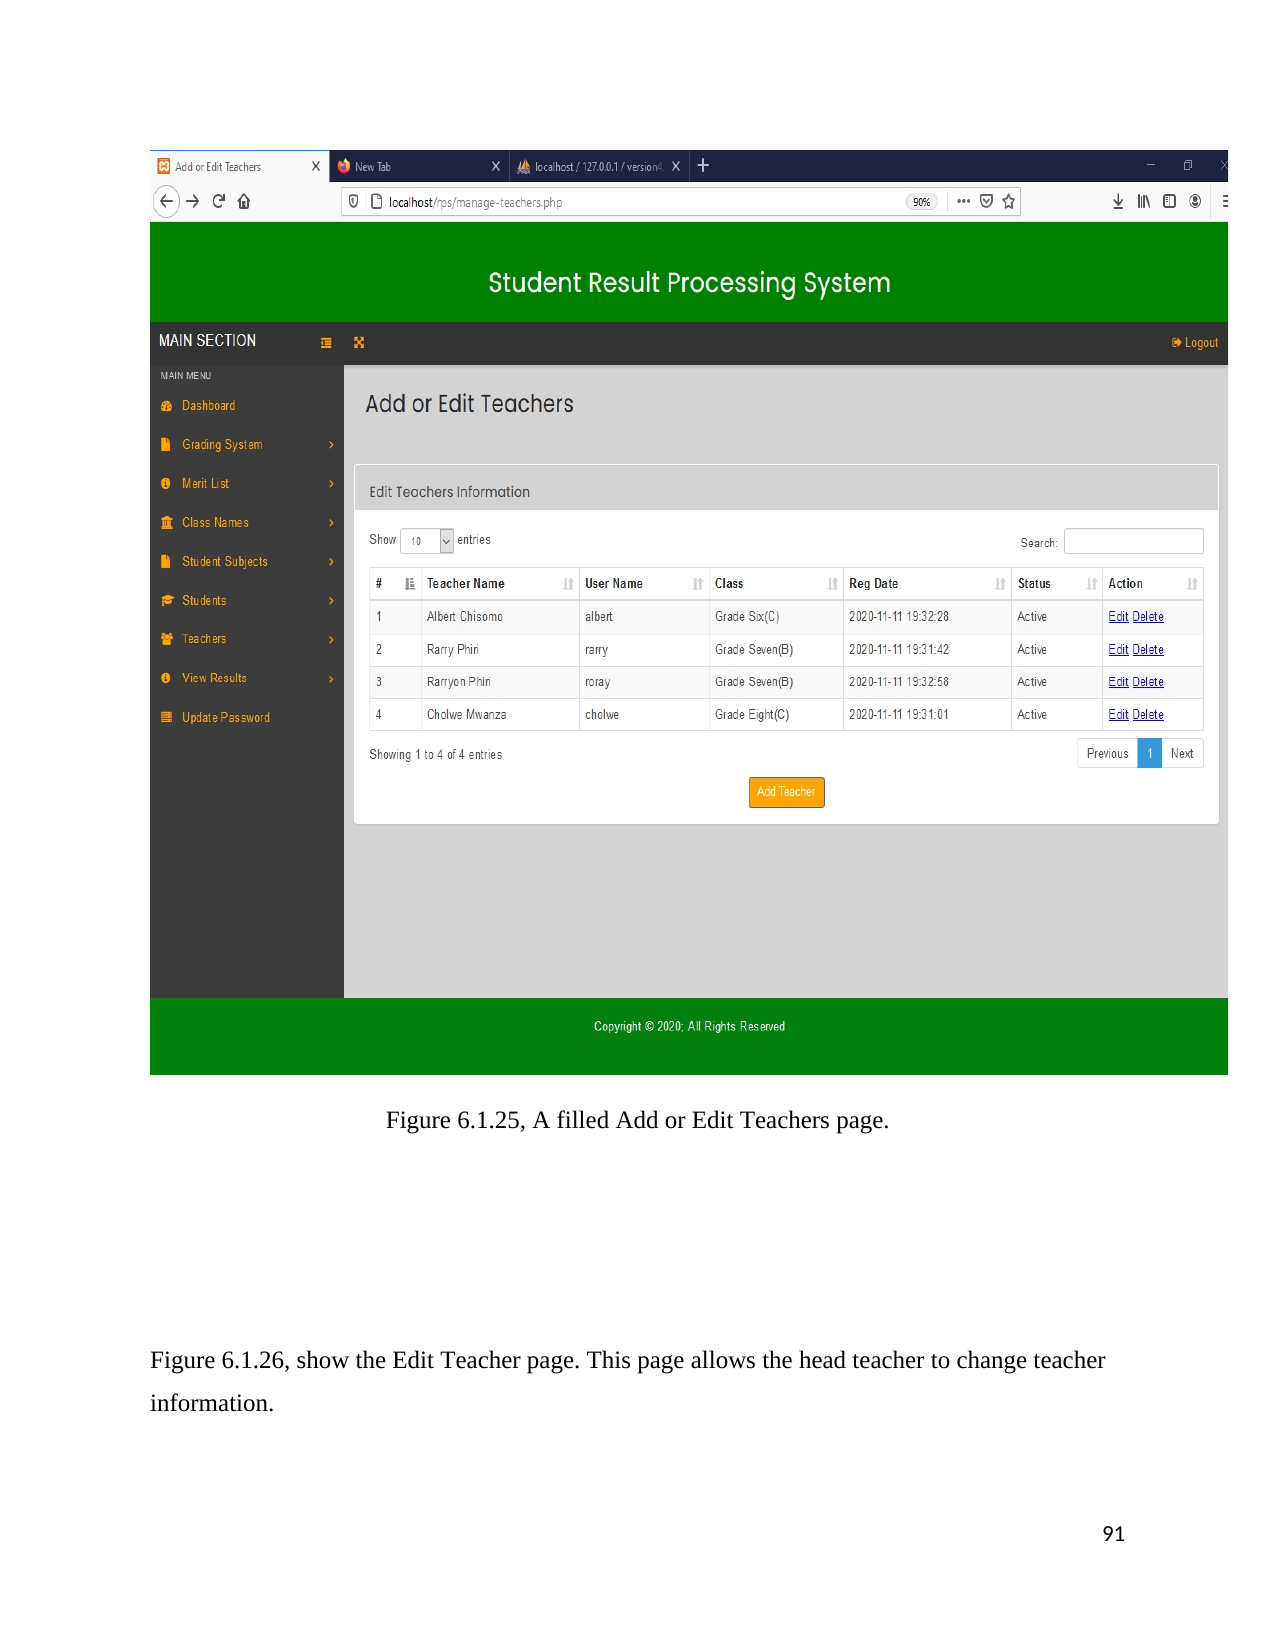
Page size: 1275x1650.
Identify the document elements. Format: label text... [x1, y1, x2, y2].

picture [150, 150, 1229, 1075]
text Figure 6.1.26, show the Edit Teacher page. This page allows the head teacher to change teacher information. [150, 1345, 1125, 1417]
text Figure 6.1.25, A filled Add or Edit Teachers page. [150, 1106, 1125, 1134]
